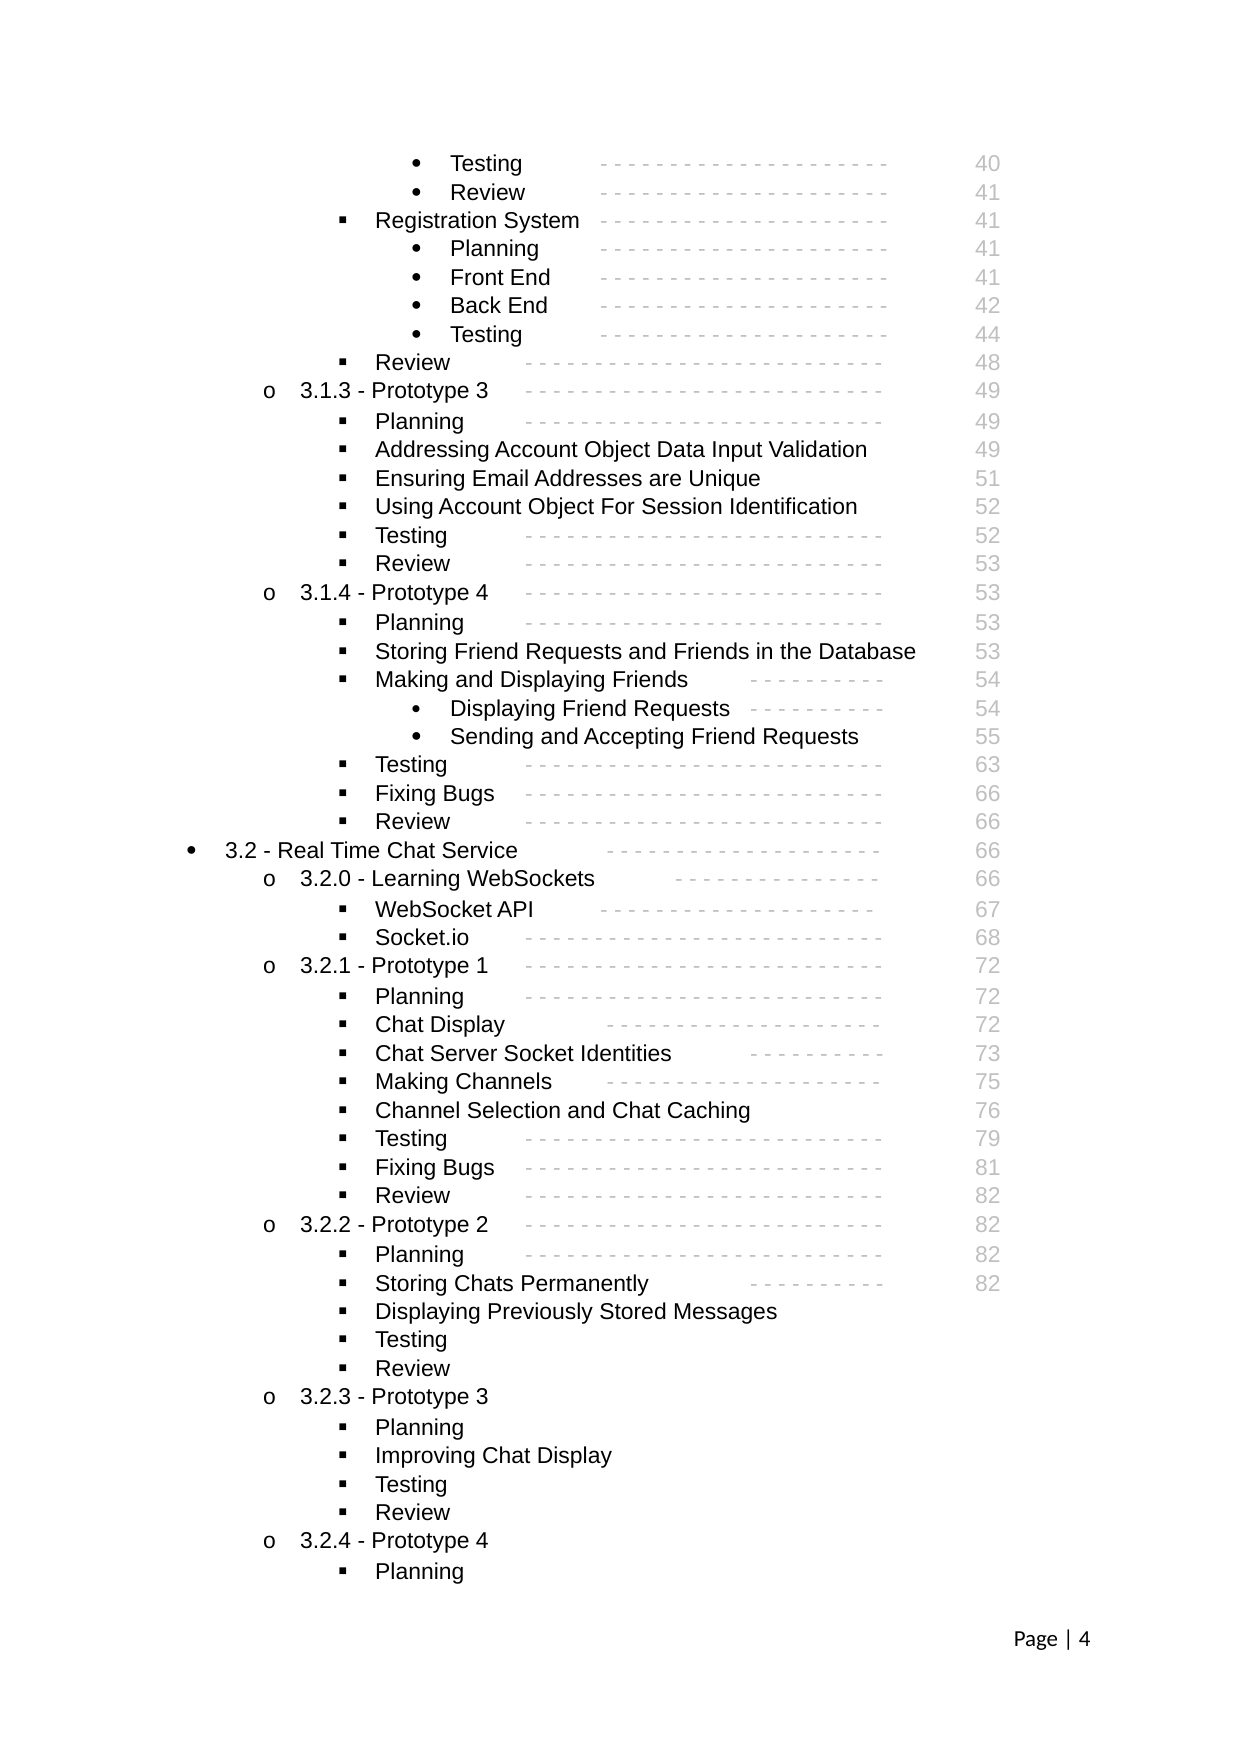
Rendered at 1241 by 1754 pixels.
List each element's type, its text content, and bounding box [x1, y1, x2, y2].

list Testing - - - - - - - - - - - - - - - - - - - - - - - - - - 63 [337, 751, 1090, 778]
list Planning - - - - - - - - - - - - - - - - - - - - - - - - - - 82 [337, 1241, 1090, 1267]
list 3.2.4 - Prototype 4 [262, 1527, 1090, 1556]
list Ensuring Email Addresses are Unique 51 [337, 465, 1090, 491]
list 3.2.3 - Prototype 3 [262, 1383, 1090, 1412]
list Displaying Previously Stored Messages [337, 1298, 1090, 1324]
list Review - - - - - - - - - - - - - - - - - - - - - - - - - - 48 [337, 349, 1090, 375]
list Registration System - - - - - - - - - - - - - - - - - - - - - 41 [337, 207, 1090, 233]
list Front End - - - - - - - - - - - - - - - - - - - - - 41 [412, 264, 1090, 290]
list Planning - - - - - - - - - - - - - - - - - - - - - - - - - - 49 [337, 408, 1090, 434]
list Testing [337, 1326, 1090, 1353]
list 3.2.0 - Learning WebSockets - - - - - - - - - - - - - - - 66 [262, 865, 1090, 893]
list Using Account Object For Session Identification 52 [337, 493, 1090, 520]
list Chat Server Socket Identities - - - - - - - - - - 73 [337, 1040, 1090, 1066]
list Testing - - - - - - - - - - - - - - - - - - - - - - - - - - 52 [337, 522, 1090, 548]
list Review - - - - - - - - - - - - - - - - - - - - - - - - - - 53 [337, 550, 1090, 577]
list Review - - - - - - - - - - - - - - - - - - - - - 41 [412, 178, 1090, 205]
list Testing - - - - - - - - - - - - - - - - - - - - - 40 [412, 150, 1090, 176]
list Testing - - - - - - - - - - - - - - - - - - - - - - - - - - 79 [337, 1125, 1090, 1152]
list Fixing Bugs - - - - - - - - - - - - - - - - - - - - - - - - - - 81 [337, 1154, 1090, 1180]
list Chat Display - - - - - - - - - - - - - - - - - - - - 72 [337, 1011, 1090, 1038]
list Sending and Accepting Friend Requests 55 [412, 723, 1090, 749]
list Socket.io - - - - - - - - - - - - - - - - - - - - - - - - - - 68 [337, 924, 1090, 950]
list Testing [337, 1471, 1090, 1497]
list Making Channels - - - - - - - - - - - - - - - - - - - - 75 [337, 1068, 1090, 1095]
list Addressing Account Object Data Input Validation 49 [337, 436, 1090, 463]
list Planning - - - - - - - - - - - - - - - - - - - - - - - - - - 53 [337, 609, 1090, 636]
list Review - - - - - - - - - - - - - - - - - - - - - - - - - - 66 [337, 808, 1090, 834]
list WebSocket API - - - - - - - - - - - - - - - - - - - - 67 [337, 896, 1090, 922]
list Review [337, 1355, 1090, 1381]
list Displaying Friend Requests - - - - - - - - - - 54 [412, 694, 1090, 721]
list 3.1.3 - Prototype 3 - - - - - - - - - - - - - - - - - - - - - - - - - - 49 [262, 377, 1090, 406]
list 3.2.2 - Prototype 2 - - - - - - - - - - - - - - - - - - - - - - - - - - 82 [262, 1211, 1090, 1239]
list Improving Chat Display [337, 1442, 1090, 1468]
list Making and Displaying Friends - - - - - - - - - - 54 [337, 666, 1090, 692]
list 3.1.4 - Prototype 4 - - - - - - - - - - - - - - - - - - - - - - - - - - 53 [262, 579, 1090, 607]
list 3.2 - Real Time Chat Service - - - - - - - - - - - - - - - - - - - - 66 [187, 837, 1090, 863]
list Planning [337, 1414, 1090, 1440]
list Storing Chats Permanently - - - - - - - - - - 82 [337, 1269, 1090, 1296]
list Testing - - - - - - - - - - - - - - - - - - - - - 44 [412, 321, 1090, 347]
list Storing Friend Requests and Friends in the Database 53 [337, 638, 1090, 664]
list Back End - - - - - - - - - - - - - - - - - - - - - 42 [412, 292, 1090, 318]
list Planning [337, 1558, 1090, 1584]
list Planning - - - - - - - - - - - - - - - - - - - - - 41 [412, 235, 1090, 262]
list Review [337, 1499, 1090, 1525]
list 3.2.1 - Prototype 1 - - - - - - - - - - - - - - - - - - - - - - - - - - 72 [262, 952, 1090, 981]
list Channel Selection and Chat Caching 76 [337, 1097, 1090, 1123]
list Planning - - - - - - - - - - - - - - - - - - - - - - - - - - 72 [337, 983, 1090, 1009]
list Fixing Bugs - - - - - - - - - - - - - - - - - - - - - - - - - - 66 [337, 780, 1090, 806]
list Review - - - - - - - - - - - - - - - - - - - - - - - - - - 82 [337, 1182, 1090, 1208]
